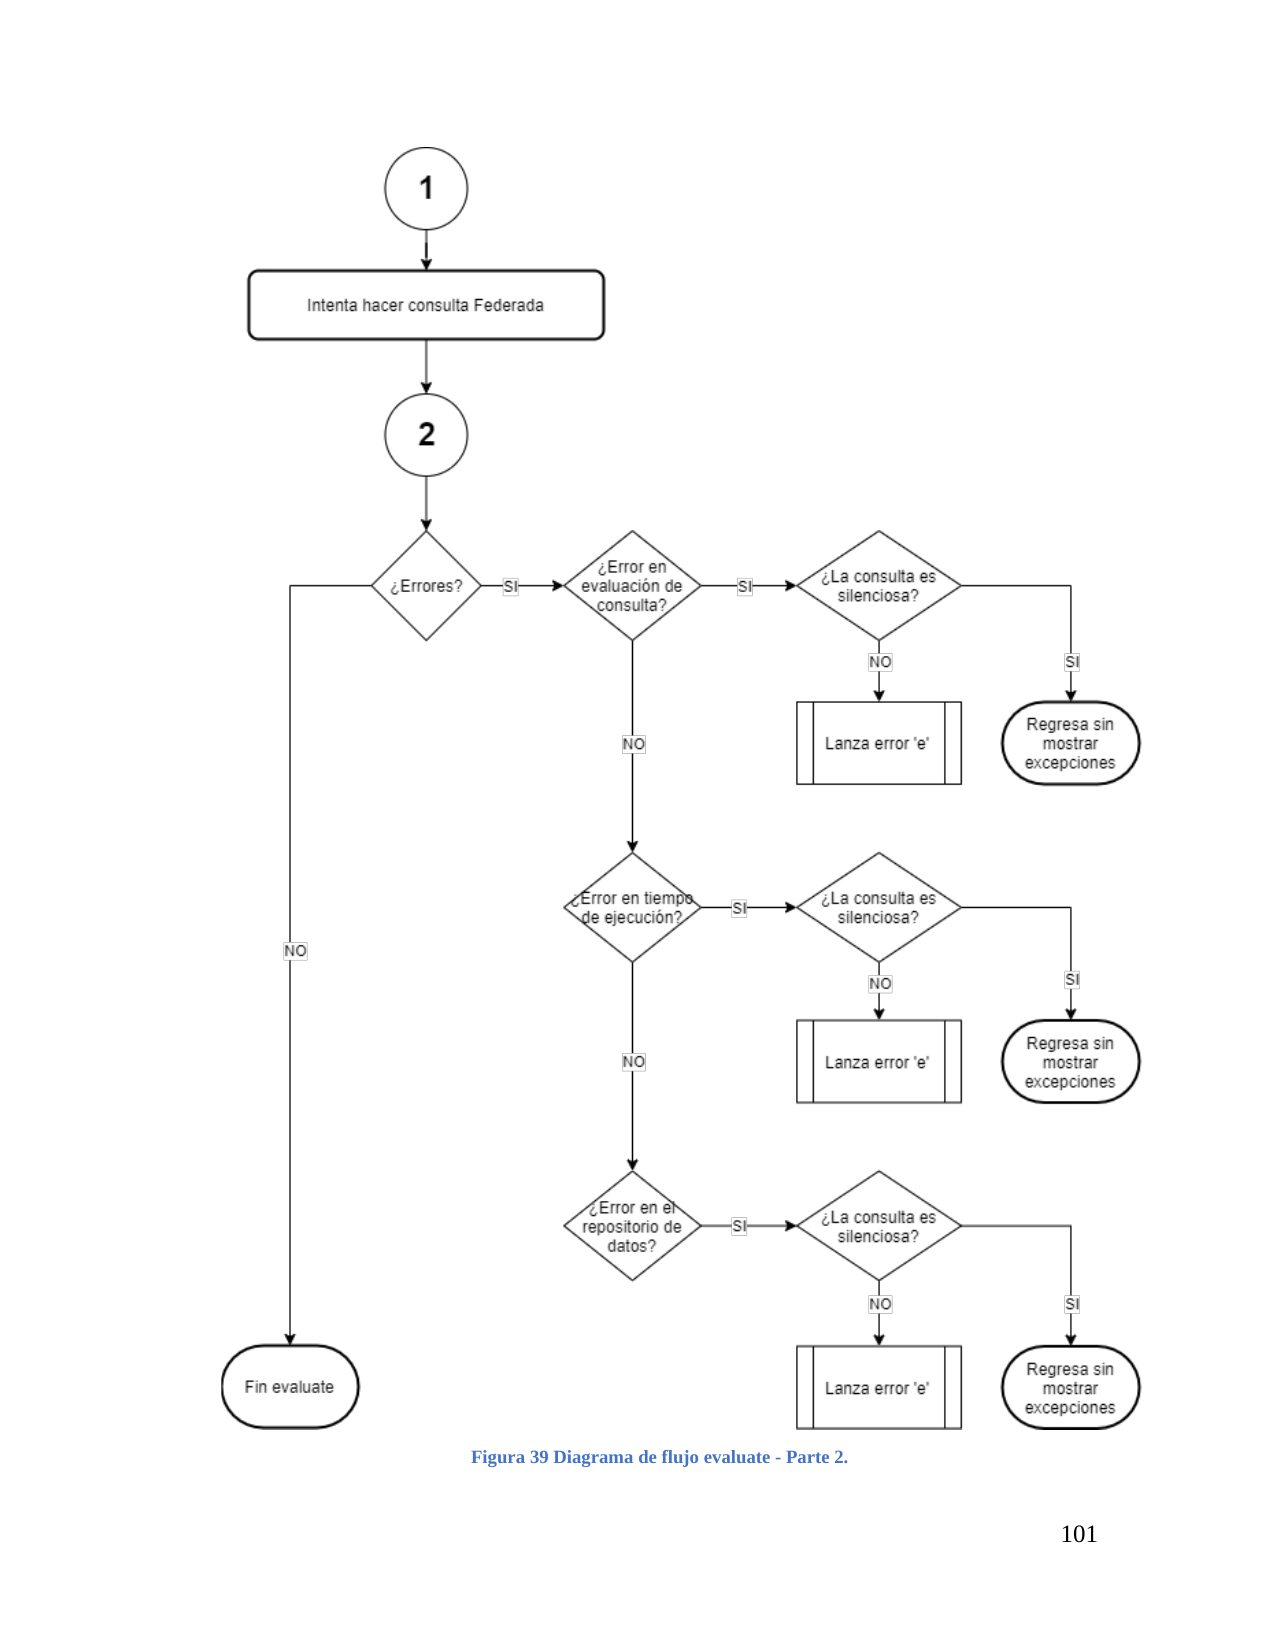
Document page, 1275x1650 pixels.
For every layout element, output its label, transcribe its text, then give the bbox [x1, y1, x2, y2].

text Figura 39 Diagrama de flujo evaluate - Parte 2. [177, 1446, 1098, 1468]
picture [221, 147, 1143, 1430]
